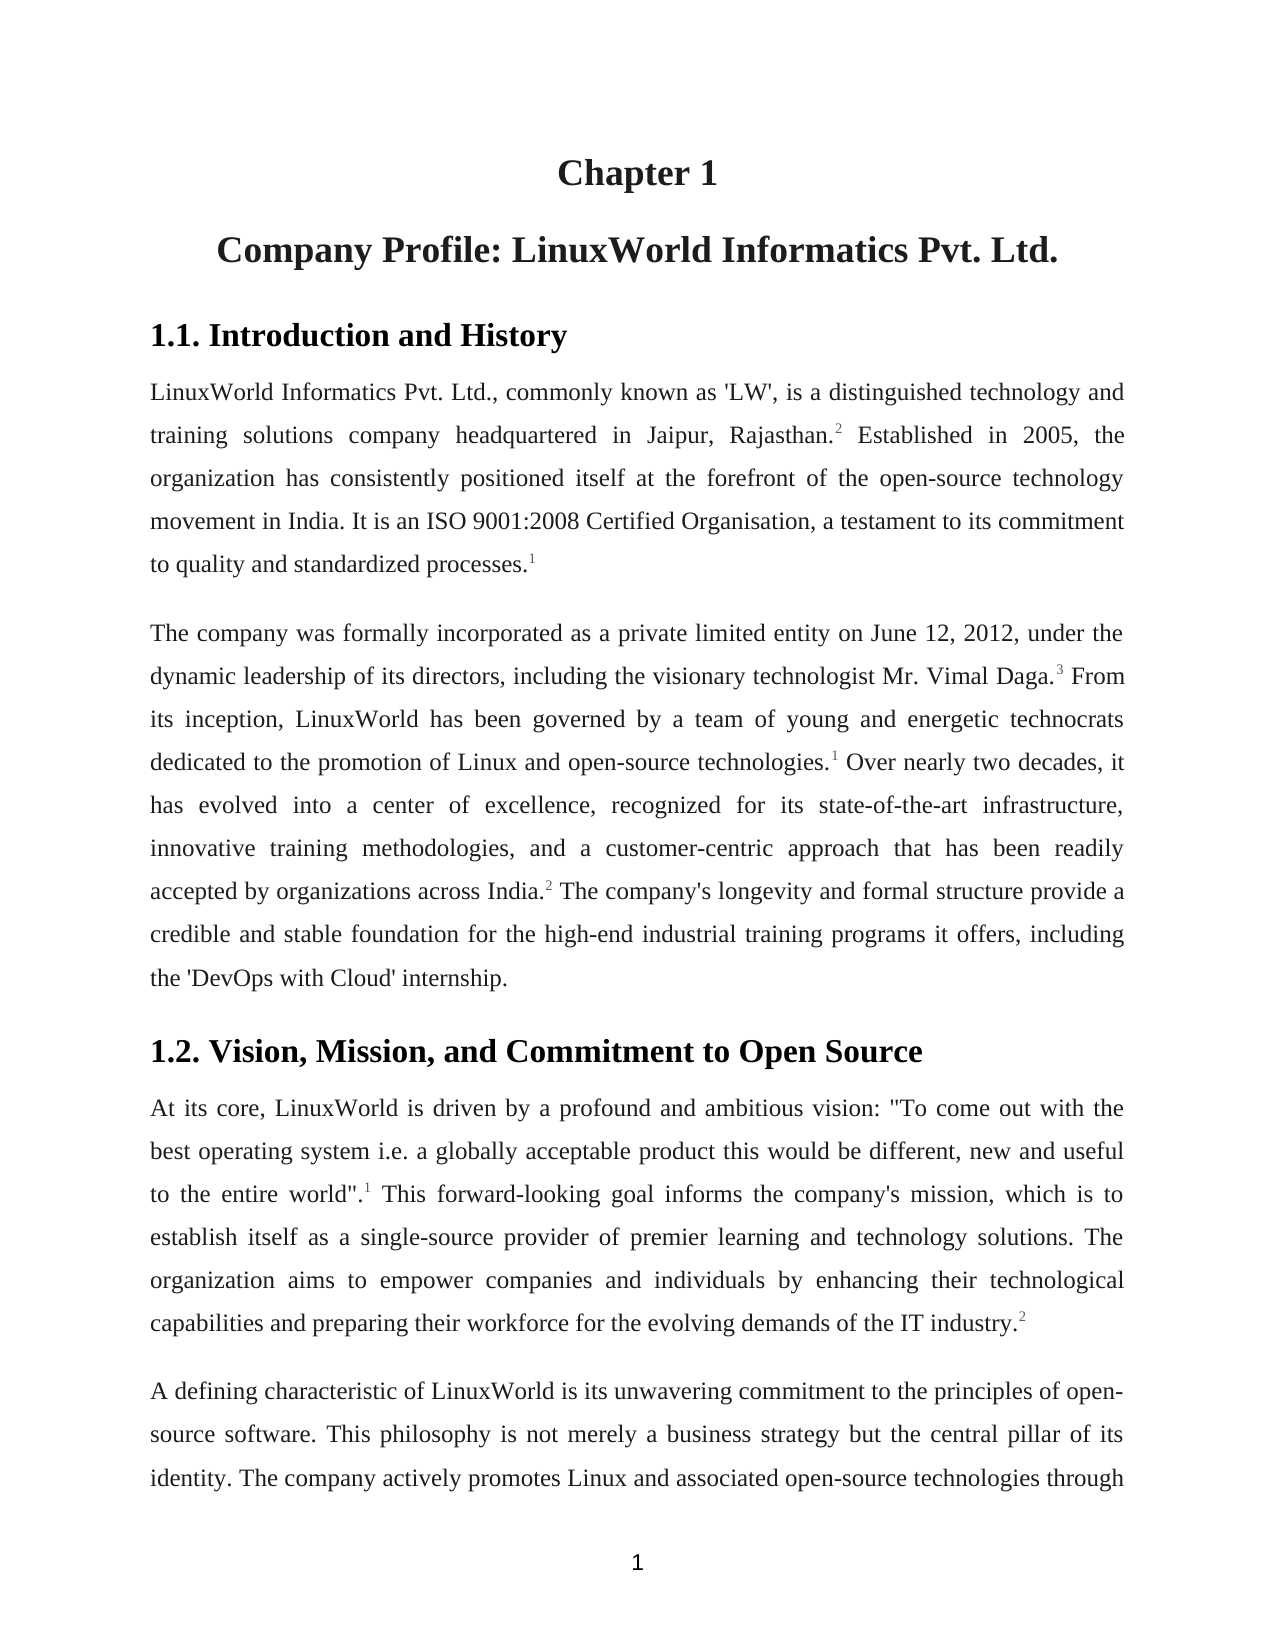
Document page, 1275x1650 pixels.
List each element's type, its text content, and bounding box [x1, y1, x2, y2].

subtitle 1.1. Introduction and History [150, 315, 1125, 354]
text LinuxWorld Informatics Pvt. Ltd., commonly known as 'LW', is a distinguished technology and training solutions company headquartered in Jaipur, Rajasthan.2 Established in 2005, the organization has consistently positioned itself at the forefront of the open-source technology movement in India. It is an ISO 9001:2008 Certified Organisation, a testament to its commitment to quality and standardized processes.1 [150, 377, 1125, 578]
subtitle 1.2. Vision, Mission, and Commitment to Open Source [150, 1031, 1125, 1069]
subtitle Chapter 1 [150, 150, 1125, 193]
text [150, 1376, 1125, 1491]
subtitle Company Profile: LinuxWorld Informatics Pvt. Ltd. [150, 227, 1125, 270]
text At its core, LinuxWorld is driven by a profound and ambitious vision: "To come out with the best operating system i.e. a globally acceptable product this would be different, new and useful to the entire world".1 This forward-looking goal informs the company's mission, which is to establish itself as a single-source provider of premier learning and technology solutions. The organization aims to empower companies and individuals by enhancing their technological capabilities and preparing their workforce for the evolving demands of the IT industry.2 [150, 1093, 1125, 1337]
text The company was formally incorporated as a private limited entity on June 12, 2012, under the dynamic leadership of its directors, including the visionary technologist Mr. Vimal Daga.3 From its inception, LinuxWorld has been governed by a team of young and energetic technocrats dedicated to the promotion of Linux and open-source technologies.1 Over nearly two decades, it has evolved into a center of excellence, recognized for its state-of-the-art infrastructure, innovative training methodologies, and a customer-centric approach that has been readily accepted by organizations across India.2 The company's longevity and formal structure provide a credible and stable foundation for the high-end industrial training programs it offers, including the 'DevOps with Cloud' internship. [150, 618, 1125, 991]
